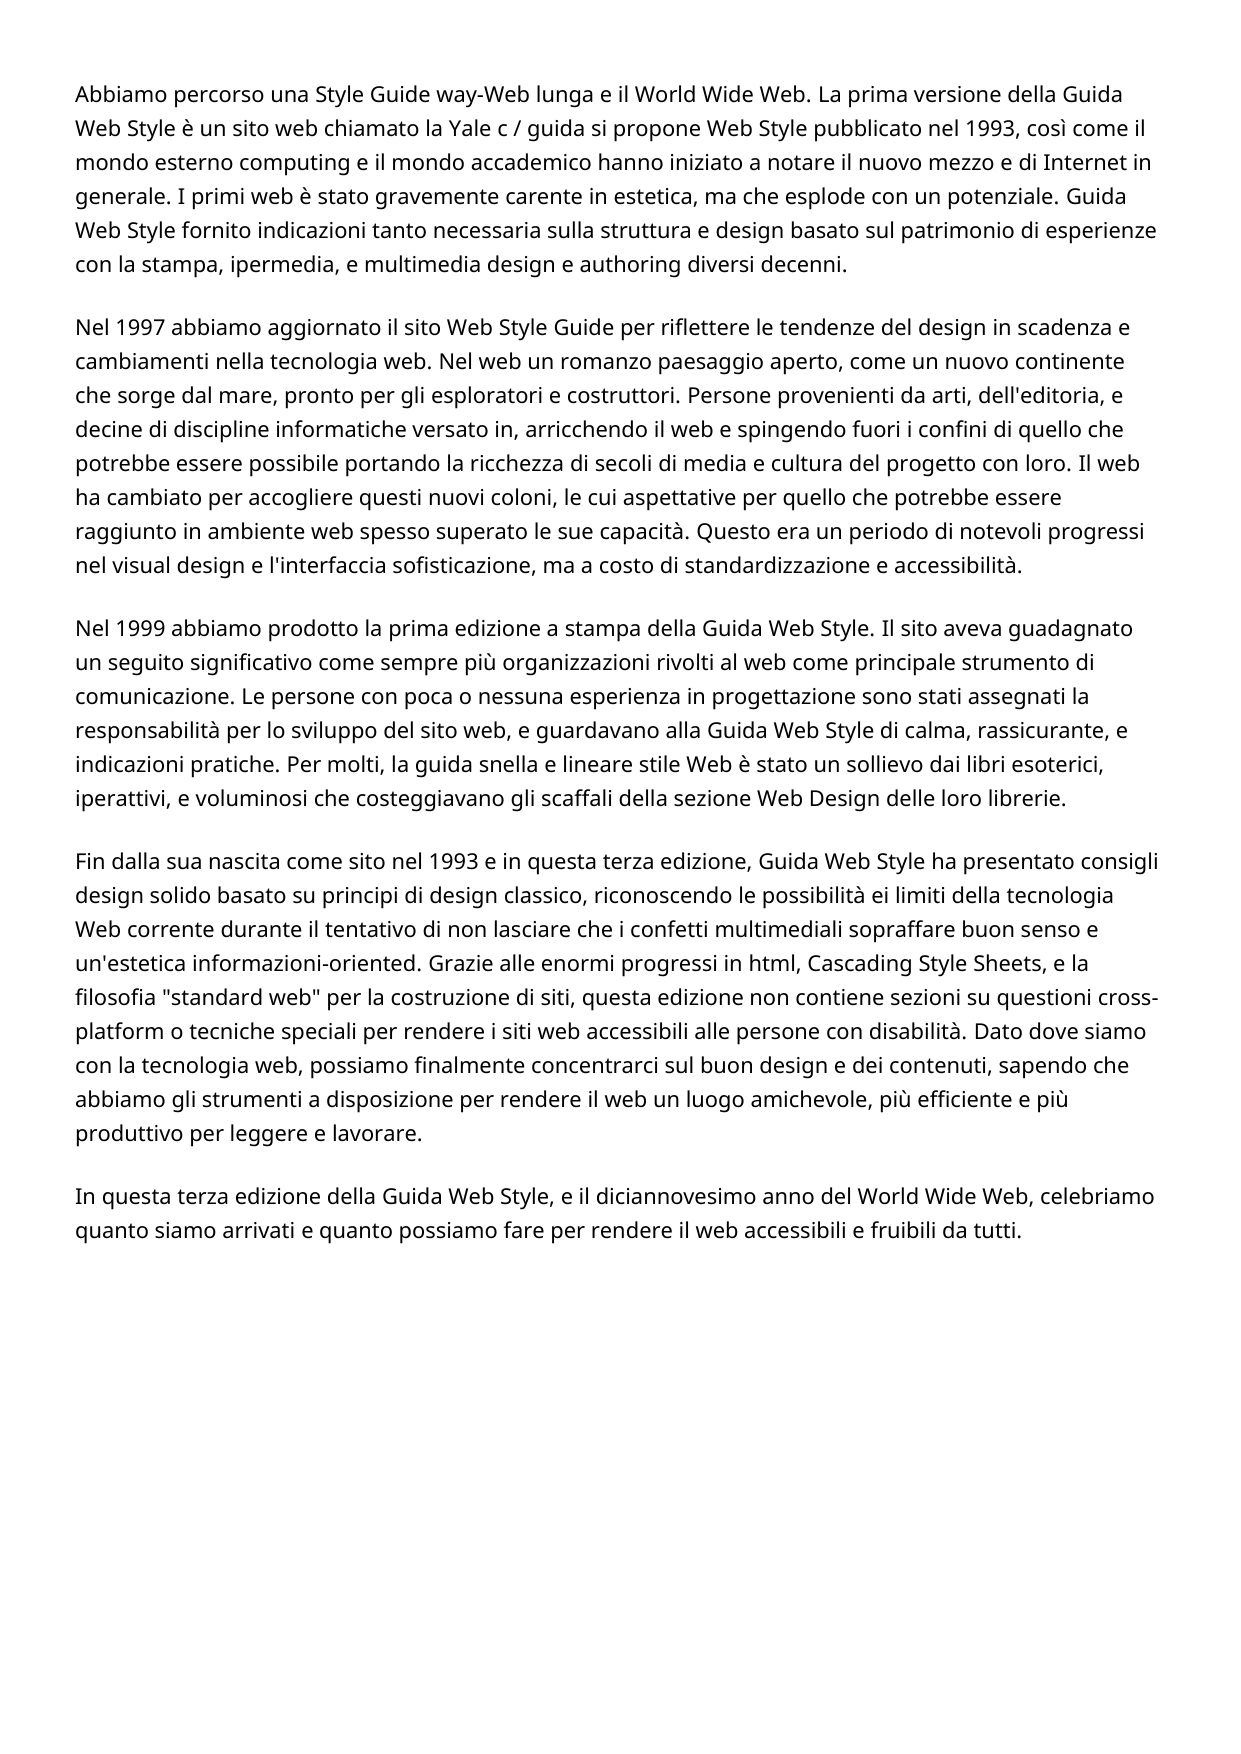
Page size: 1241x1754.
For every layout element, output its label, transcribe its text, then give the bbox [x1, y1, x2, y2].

text In questa terza edizione della Guida Web Style, e il diciannovesimo anno del World Wide Web, celebriamo quanto siamo arrivati ​​e quanto possiamo fare per rendere il web accessibili e fruibili da tutti. [75, 1176, 1165, 1244]
text Nel 1999 abbiamo prodotto la prima edizione a stampa della Guida Web Style. Il sito aveva guadagnato un seguito significativo come sempre più organizzazioni rivolti al web come principale strumento di comunicazione. Le persone con poca o nessuna esperienza in progettazione sono stati assegnati la responsabilità per lo sviluppo del sito web, e guardavano alla Guida Web Style di calma, rassicurante, e indicazioni pratiche. Per molti, la guida snella e lineare stile Web è stato un sollievo dai libri esoterici, iperattivi, e voluminosi che costeggiavano gli scaffali della sezione Web Design delle loro librerie. [75, 609, 1165, 812]
text Fin dalla sua nascita come sito nel 1993 e in questa terza edizione, Guida Web Style ha presentato consigli design solido basato su principi di design classico, riconoscendo le possibilità ei limiti della tecnologia Web corrente durante il tentativo di non lasciare che i confetti multimediali sopraffare buon senso e un'estetica informazioni-oriented. Grazie alle enormi progressi in html, Cascading Style Sheets, e la filosofia "standard web" per la costruzione di siti, questa edizione non contiene sezioni su questioni cross-platform o tecniche speciali per rendere i siti web accessibili alle persone con disabilità. Dato dove siamo con la tecnologia web, possiamo finalmente concentrarci sul buon design e dei contenuti, sapendo che abbiamo gli strumenti a disposizione per rendere il web un luogo amichevole, più efficiente e più produttivo per leggere e lavorare. [75, 842, 1165, 1147]
text Nel 1997 abbiamo aggiornato il sito Web Style Guide per riflettere le tendenze del design in scadenza e cambiamenti nella tecnologia web. Nel web un romanzo paesaggio aperto, come un nuovo continente che sorge dal mare, pronto per gli esploratori e costruttori. Persone provenienti da arti, dell'editoria, e decine di discipline informatiche versato in, arricchendo il web e spingendo fuori i confini di quello che potrebbe essere possibile portando la ricchezza di secoli di media e cultura del progetto con loro. Il web ha cambiato per accogliere questi nuovi coloni, le cui aspettative per quello che potrebbe essere raggiunto in ambiente web spesso superato le sue capacità. Questo era un periodo di notevoli progressi nel visual design e l'interfaccia sofisticazione, ma a costo di standardizzazione e accessibilità. [75, 308, 1165, 579]
text Abbiamo percorso una Style Guide way-Web lunga e il World Wide Web. La prima versione della Guida Web Style è un sito web chiamato la Yale c / guida si propone Web Style pubblicato nel 1993, così come il mondo esterno computing e il mondo accademico hanno iniziato a notare il nuovo mezzo e di Internet in generale. I primi web è stato gravemente carente in estetica, ma che esplode con un potenziale. Guida Web Style fornito indicazioni tanto necessaria sulla struttura e design basato sul patrimonio di esperienze con la stampa, ipermedia, e multimedia design e authoring diversi decenni. [75, 75, 1165, 279]
